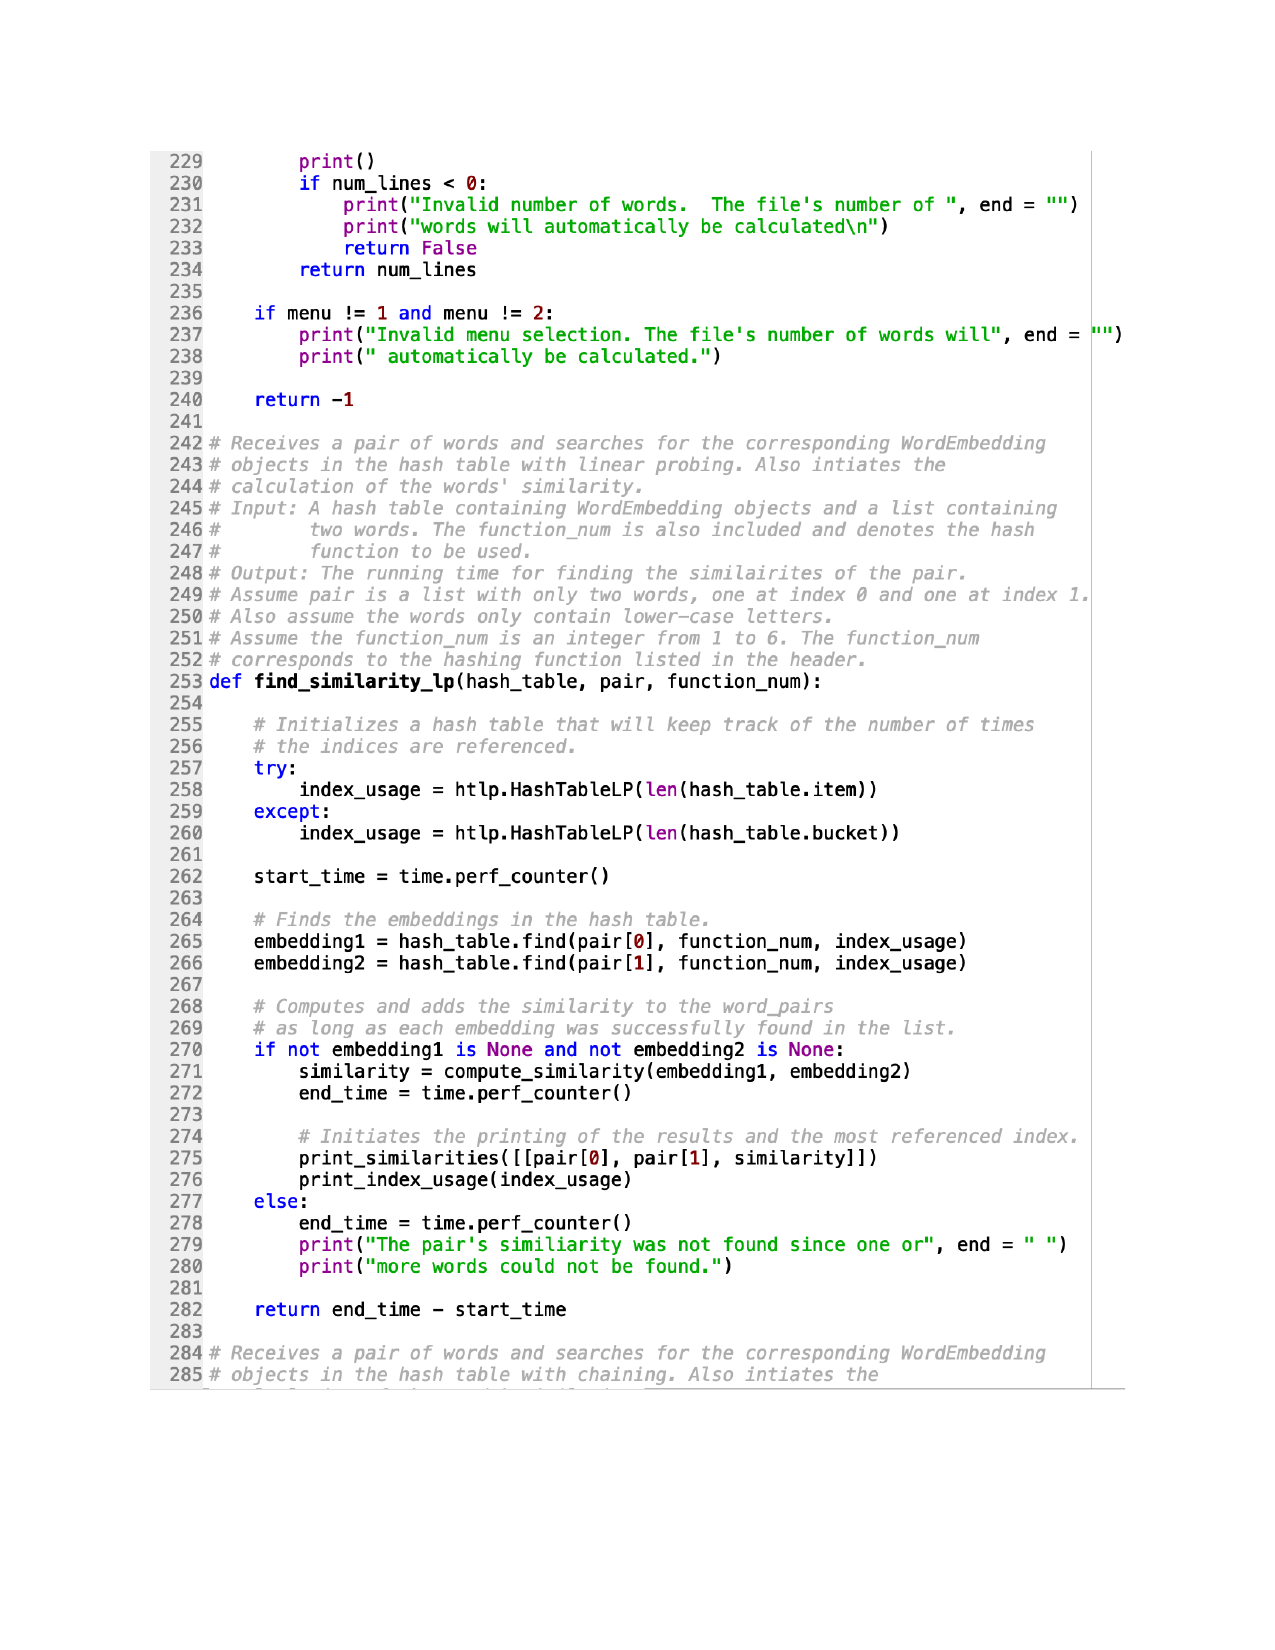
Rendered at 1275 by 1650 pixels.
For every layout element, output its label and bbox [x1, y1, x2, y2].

picture [150, 150, 1125, 1390]
